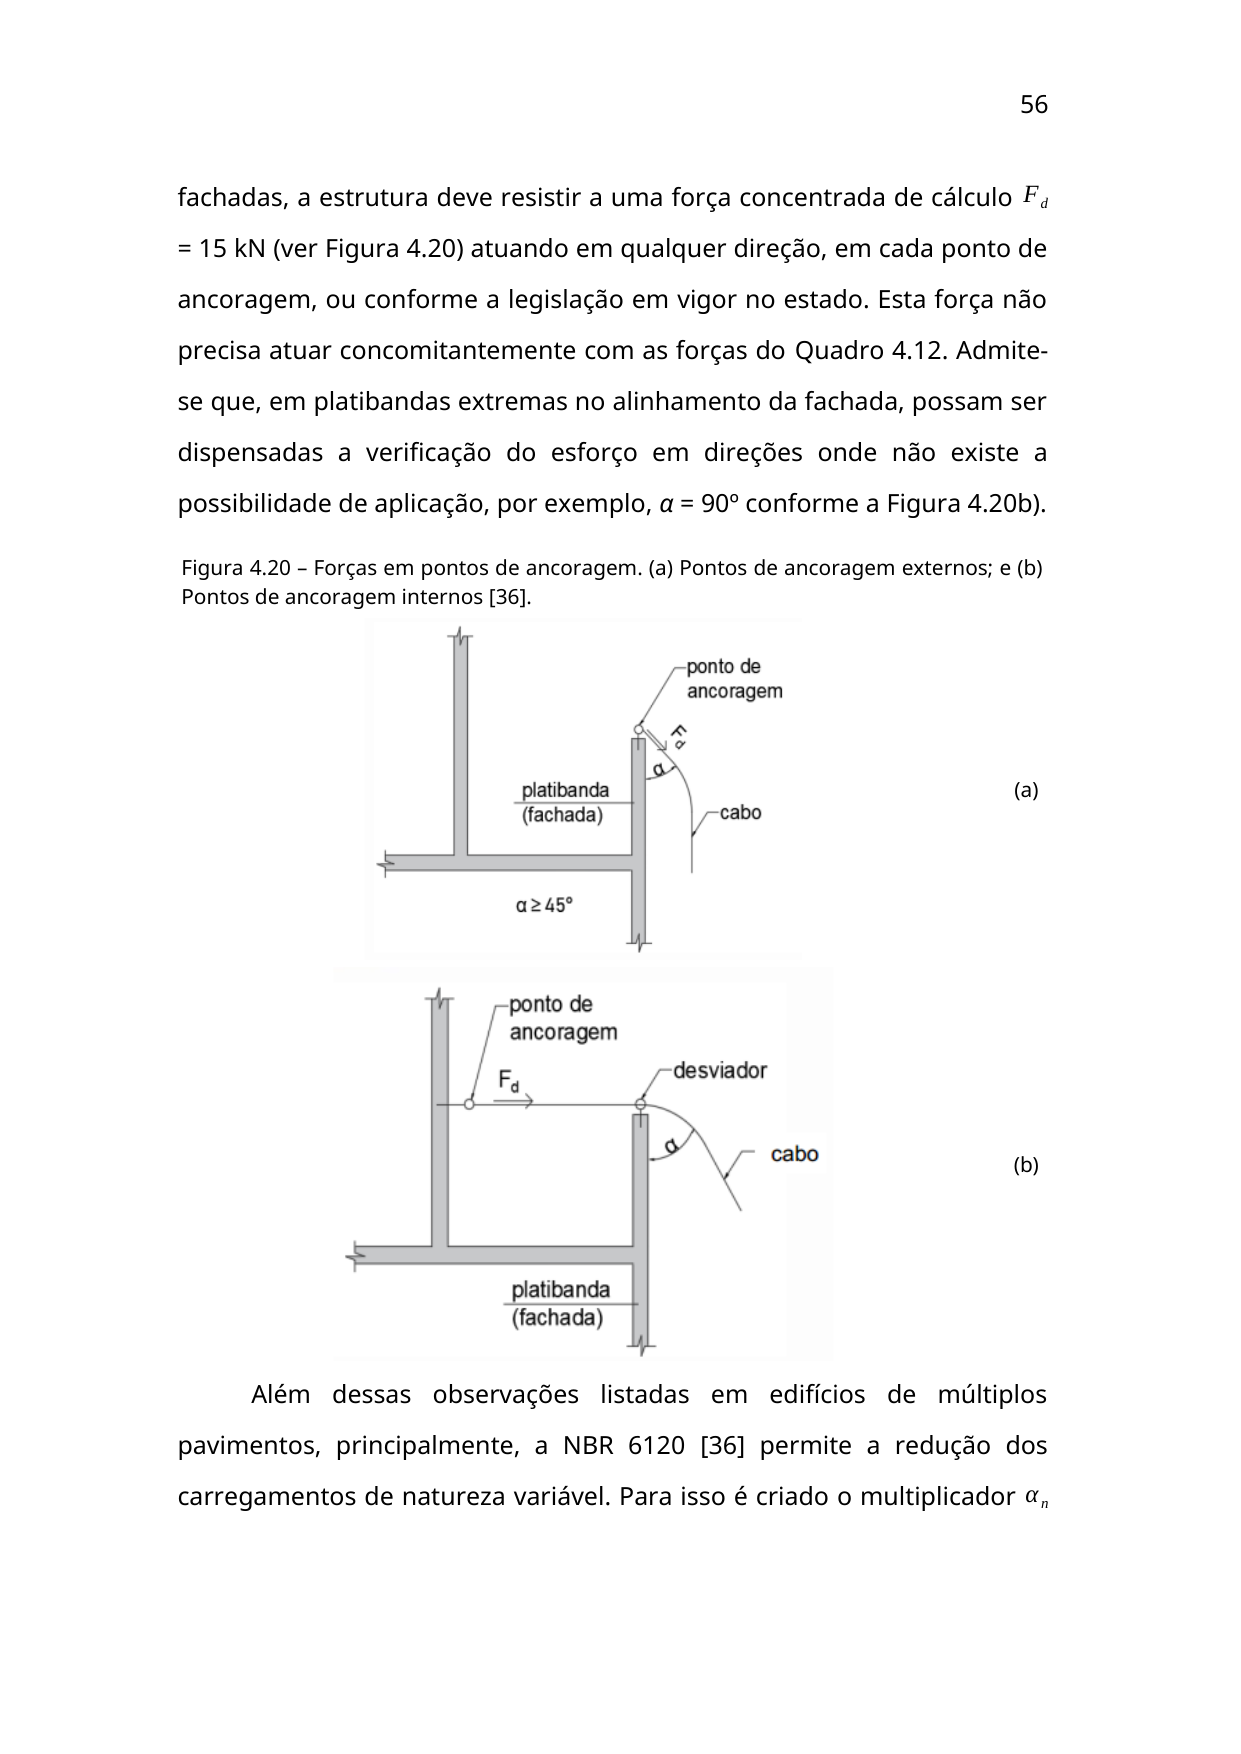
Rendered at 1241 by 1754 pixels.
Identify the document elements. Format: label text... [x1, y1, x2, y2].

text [177, 1377, 1048, 1513]
picture [364, 618, 803, 960]
picture [333, 967, 834, 1361]
table_cell [170, 964, 997, 1364]
table_cell [170, 614, 997, 964]
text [177, 179, 1048, 520]
table_cell (a) [997, 614, 1056, 964]
table_cell (b) [997, 964, 1056, 1364]
table_header Figura 4.20 – Forças em pontos de ancoragem. (a) Pontos de ancoragem externos; e (b) Pontos de ancoragem internos [36]. [170, 549, 1056, 614]
